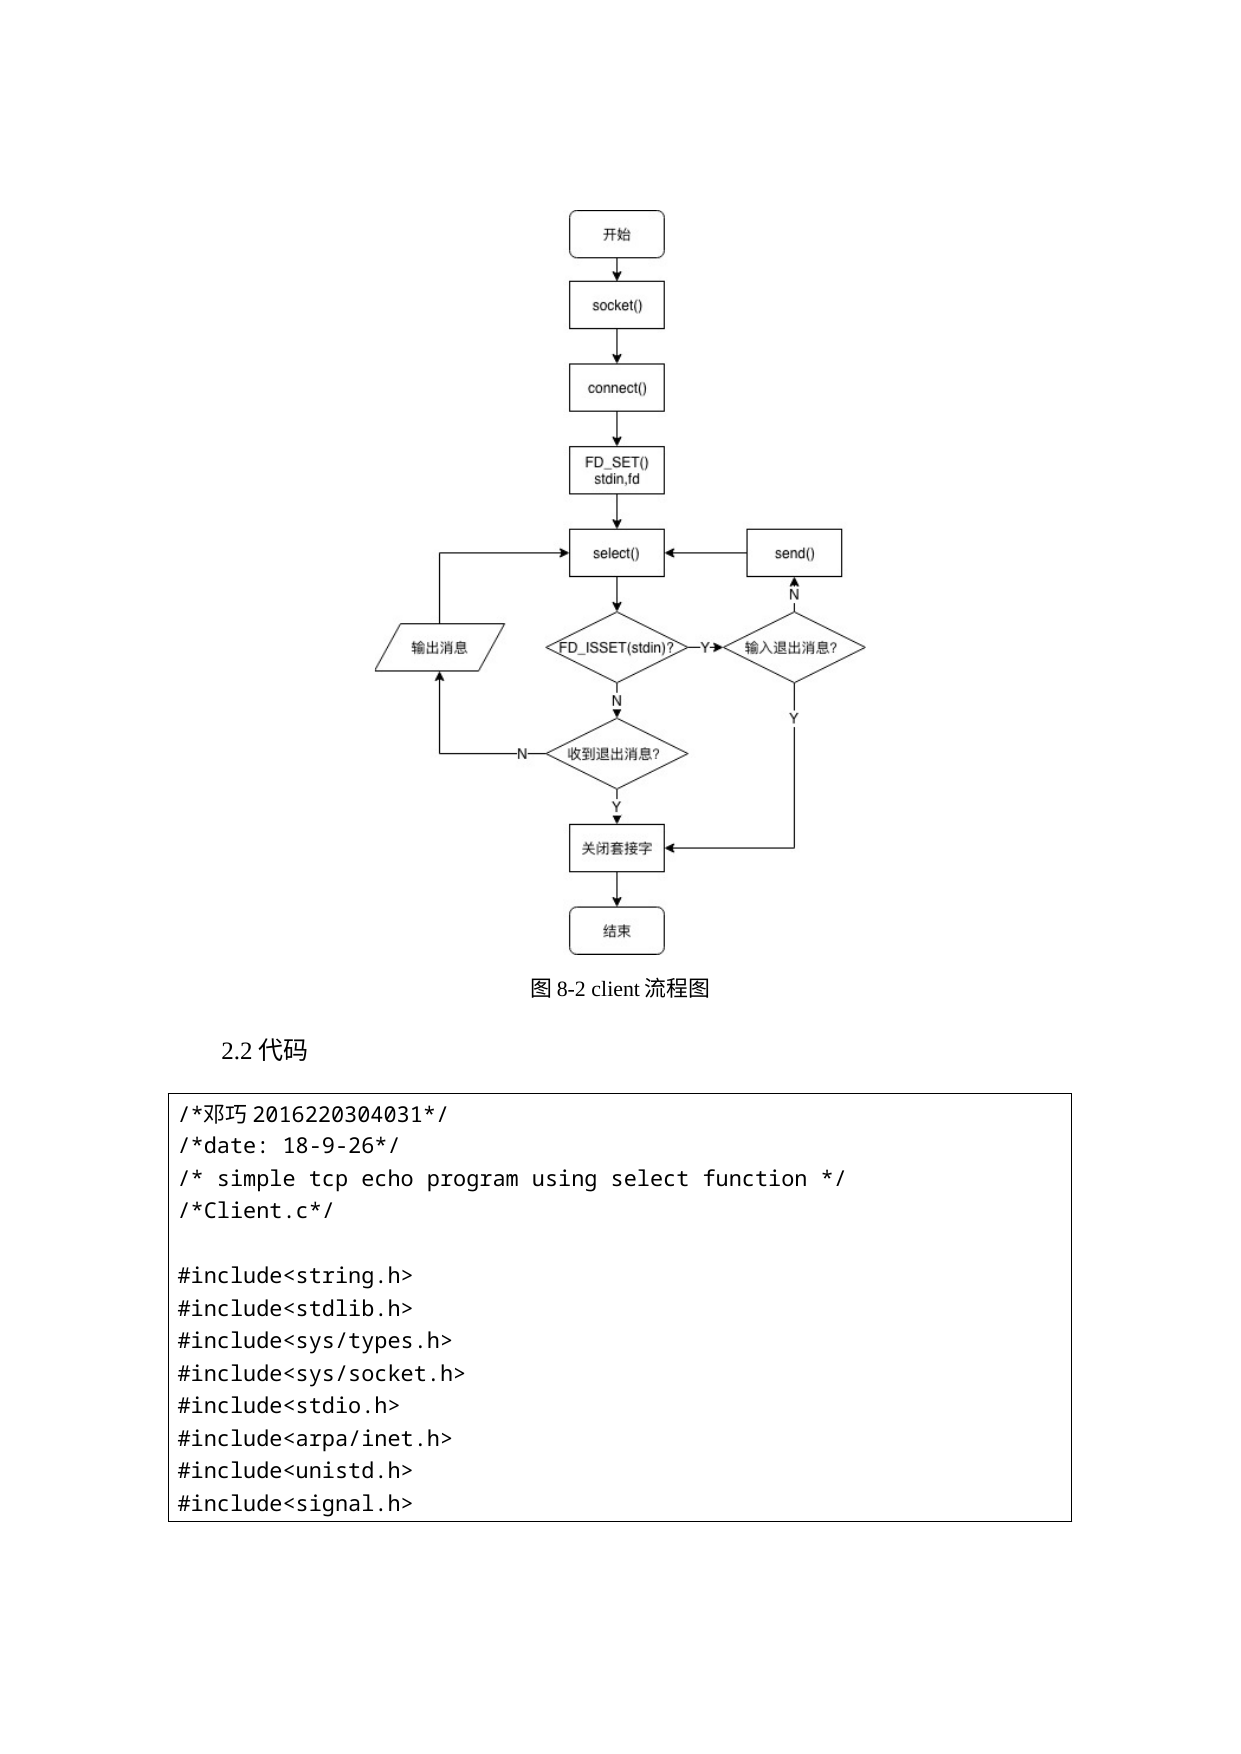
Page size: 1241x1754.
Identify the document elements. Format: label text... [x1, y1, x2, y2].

text /*Client.c*/ [177, 1194, 1063, 1226]
text #include<unistd.h> [177, 1454, 1063, 1483]
text /* simple tcp echo program using select function */ [177, 1161, 1063, 1194]
text 图8-2 client流程图 [177, 971, 1063, 1003]
text #include<signal.h> [169, 1483, 1071, 1521]
text /*date: 18-9-26*/ [177, 1129, 1063, 1161]
text #include<sys/socket.h> [177, 1356, 1063, 1389]
text #include<stdio.h> [177, 1389, 1063, 1421]
text /*邓巧 2016220304031*/ [169, 1094, 1071, 1129]
text #include<sys/types.h> [177, 1324, 1063, 1356]
text #include<arpa/inet.h> [177, 1421, 1063, 1454]
text #include<string.h> [177, 1259, 1063, 1291]
text #include<stdlib.h> [177, 1291, 1063, 1324]
text 2.2 代码 [177, 1016, 1063, 1081]
picture [374, 210, 866, 955]
